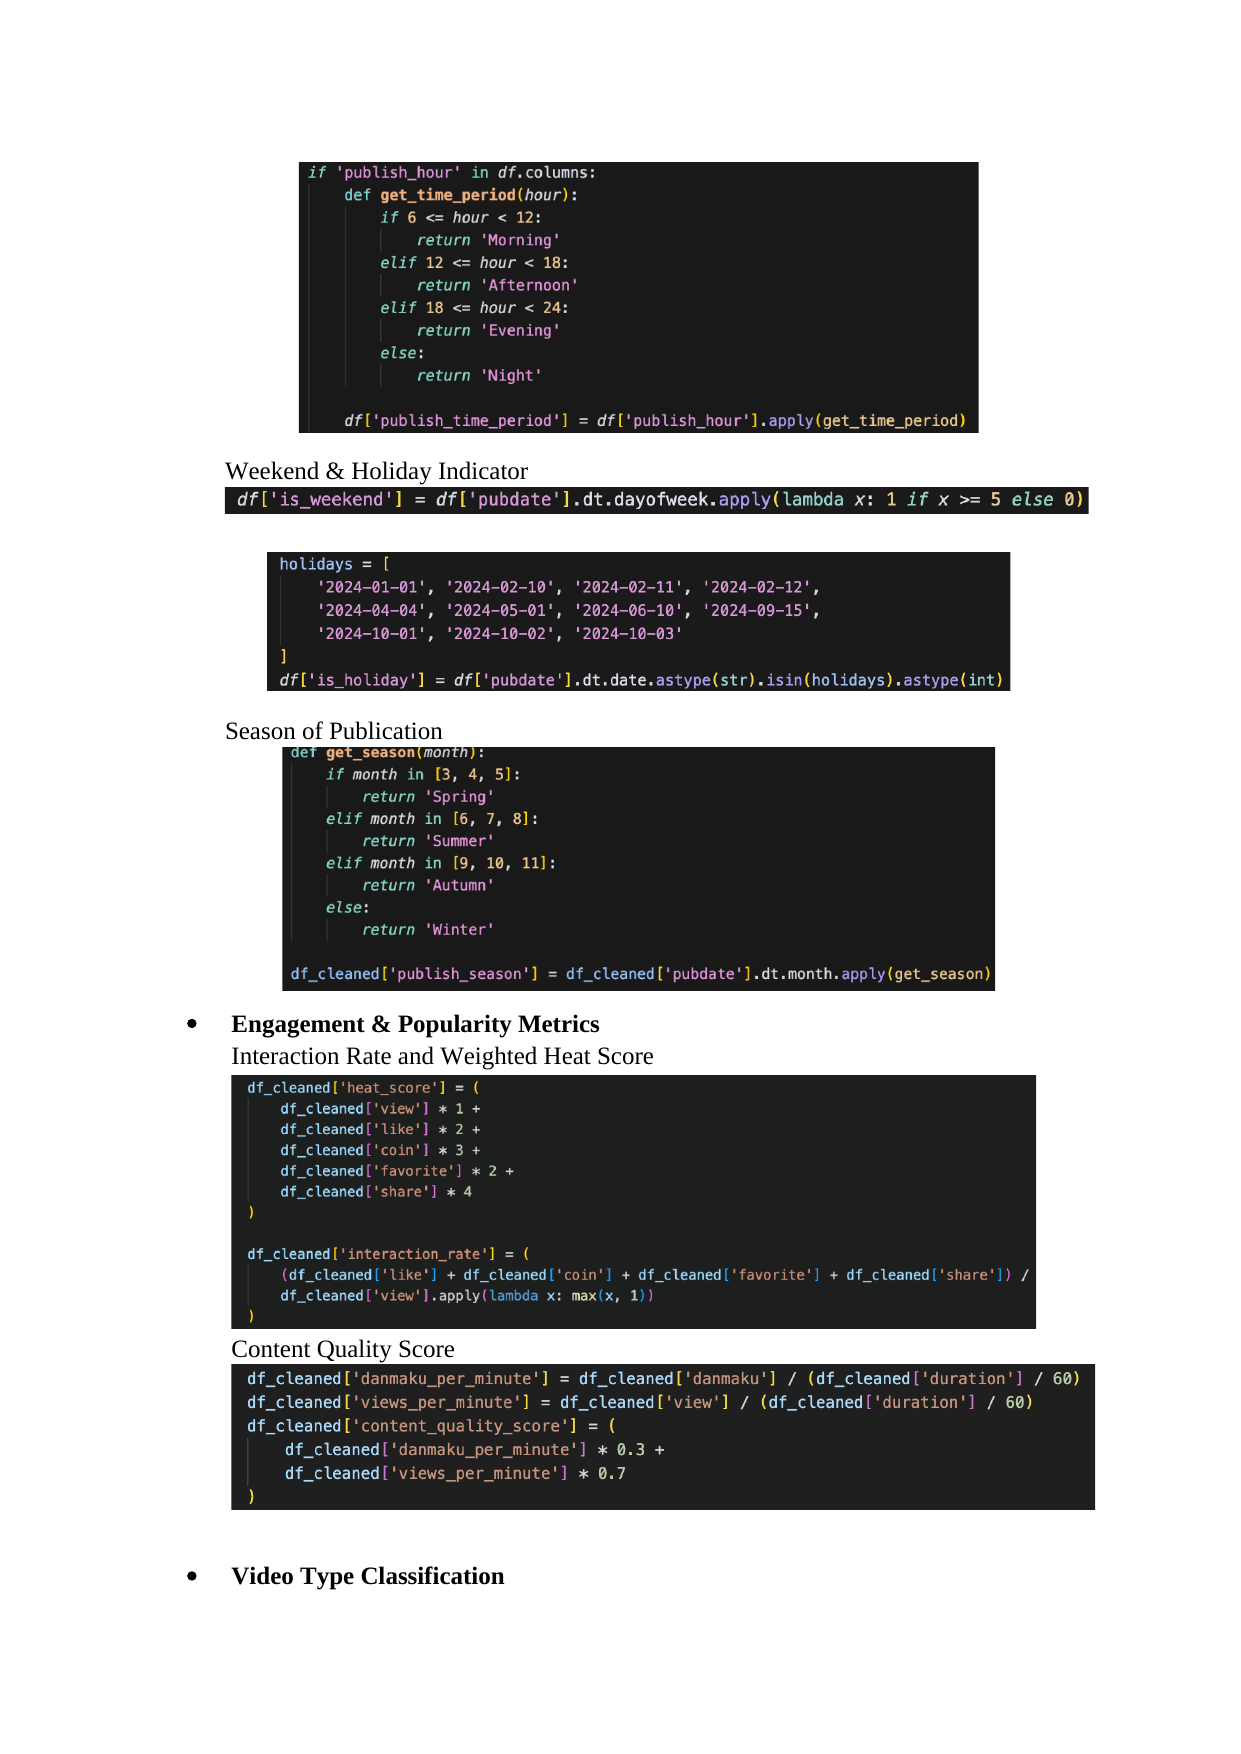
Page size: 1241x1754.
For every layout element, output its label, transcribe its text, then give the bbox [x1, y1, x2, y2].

picture [282, 747, 996, 991]
text Season of Publication [225, 714, 1053, 747]
list Interaction Rate and Weighted Heat Score [231, 1039, 1053, 1072]
list Video Type Classification [187, 1559, 1053, 1592]
list Engagement & Popularity Metrics [187, 1007, 1053, 1039]
picture [231, 1364, 1096, 1510]
picture [224, 487, 1089, 514]
picture [298, 162, 979, 433]
picture [231, 1075, 1037, 1329]
text Weekend & Holiday Indicator [225, 454, 1053, 487]
picture [267, 552, 1011, 691]
